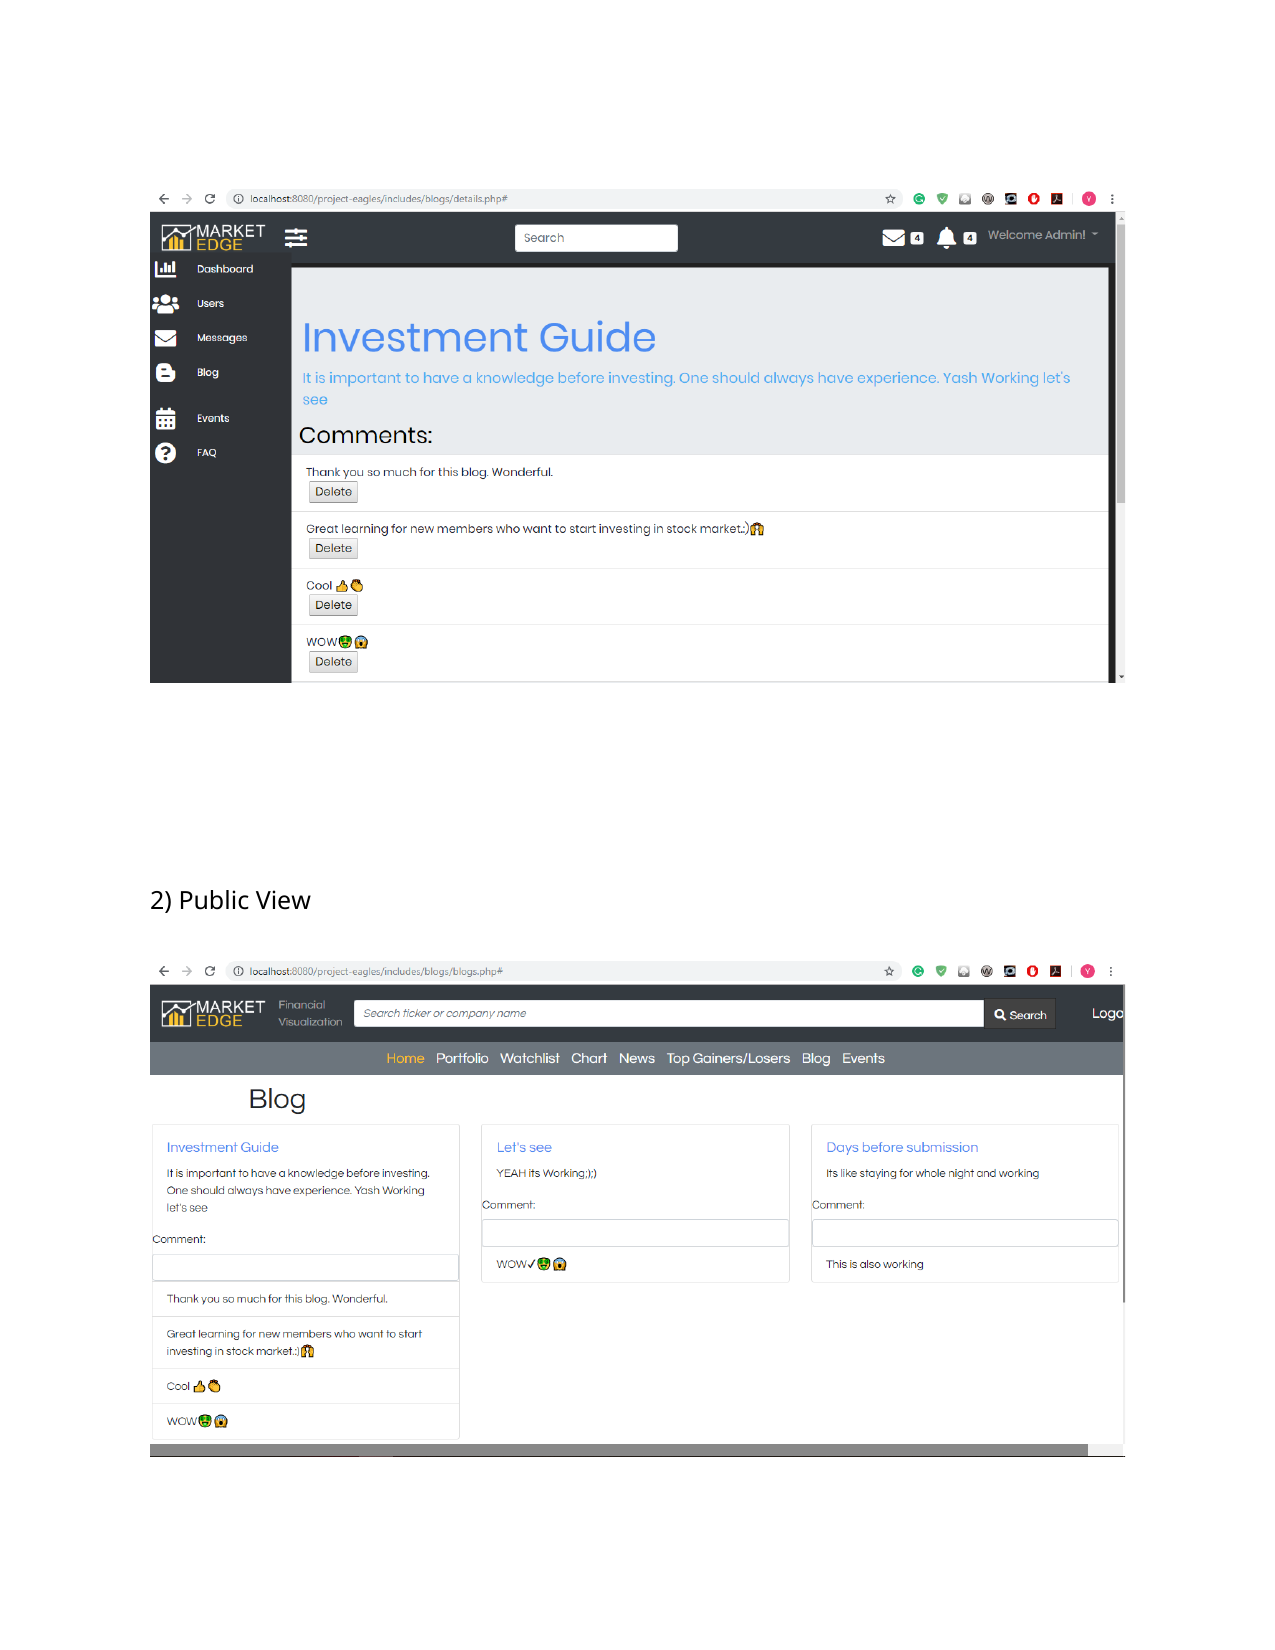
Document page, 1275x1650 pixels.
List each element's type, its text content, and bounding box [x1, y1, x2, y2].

text 2) Public View [150, 883, 1125, 917]
picture [150, 189, 1125, 683]
picture [150, 961, 1125, 1457]
